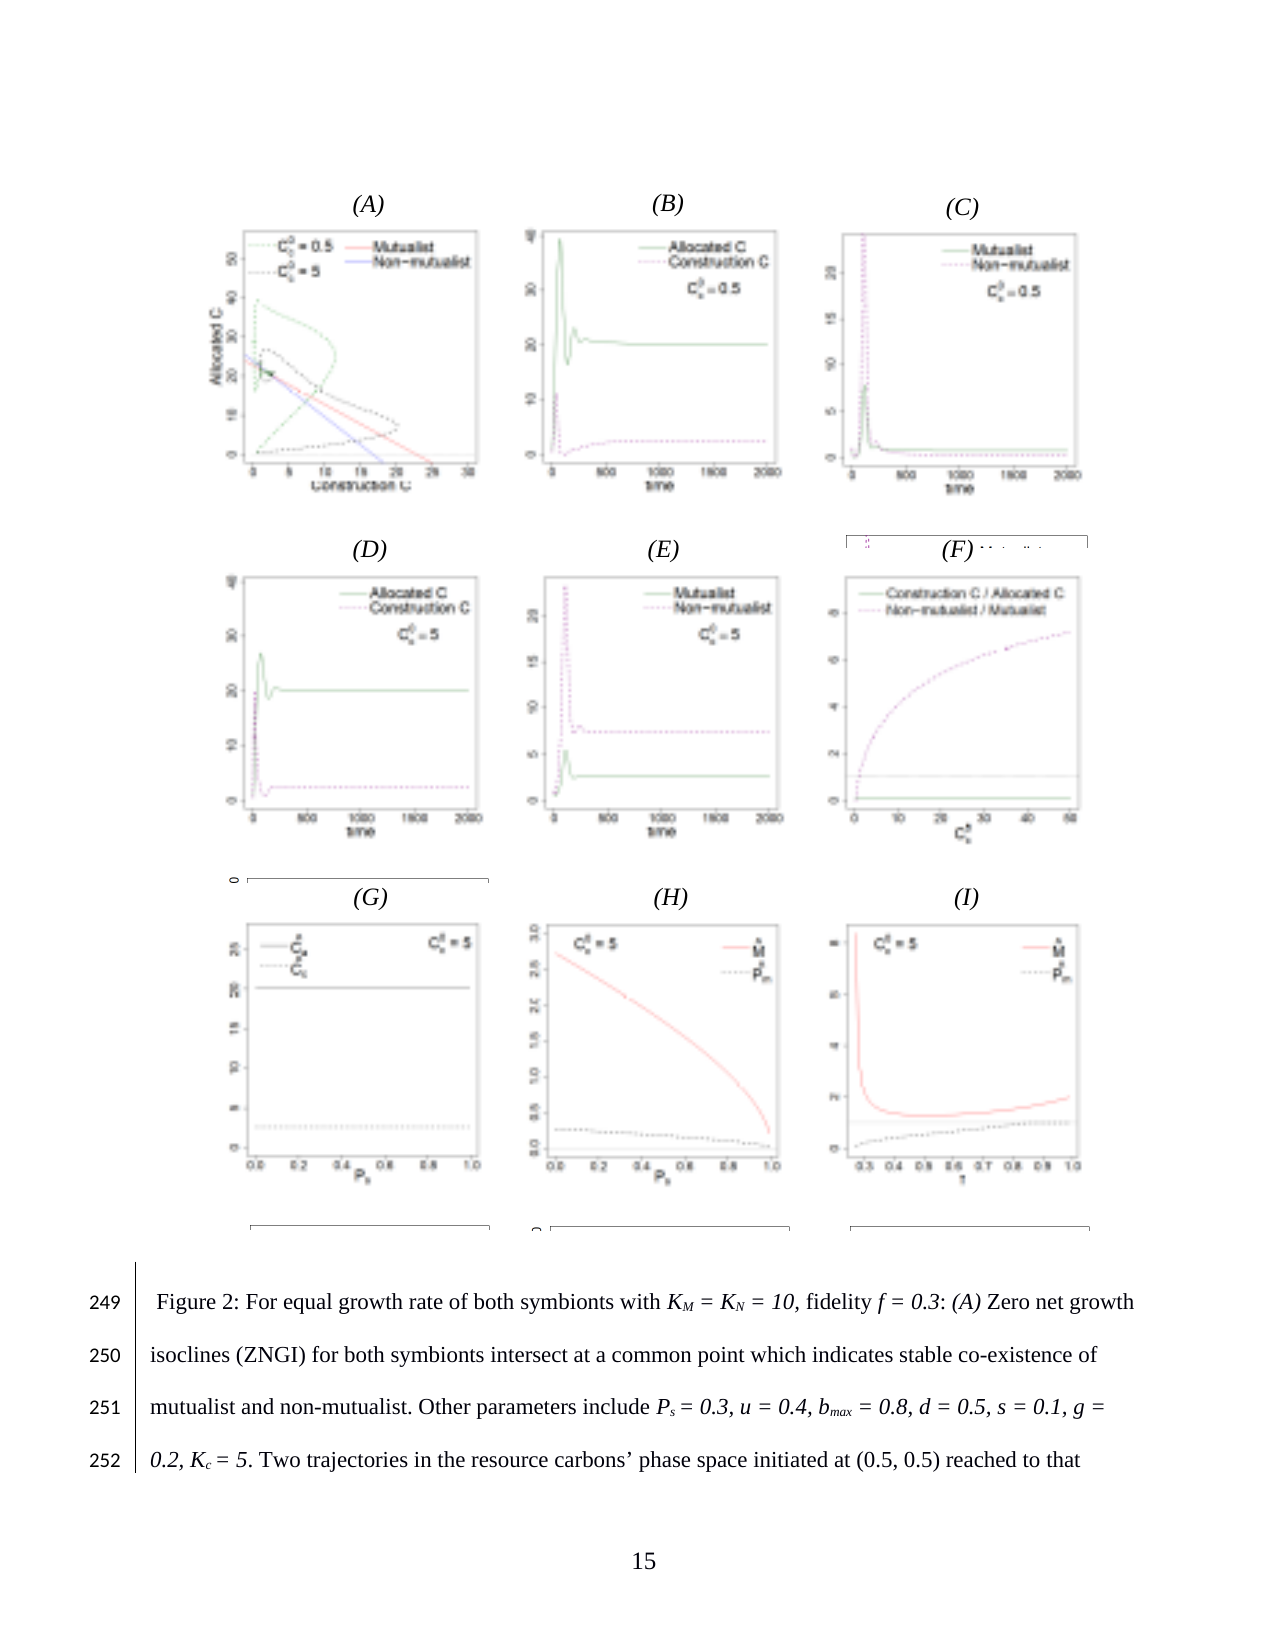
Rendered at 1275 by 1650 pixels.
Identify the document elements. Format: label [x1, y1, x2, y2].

picture [202, 863, 1104, 883]
picture [203, 1210, 1104, 1231]
text [150, 150, 1134, 1472]
picture [202, 517, 1102, 548]
